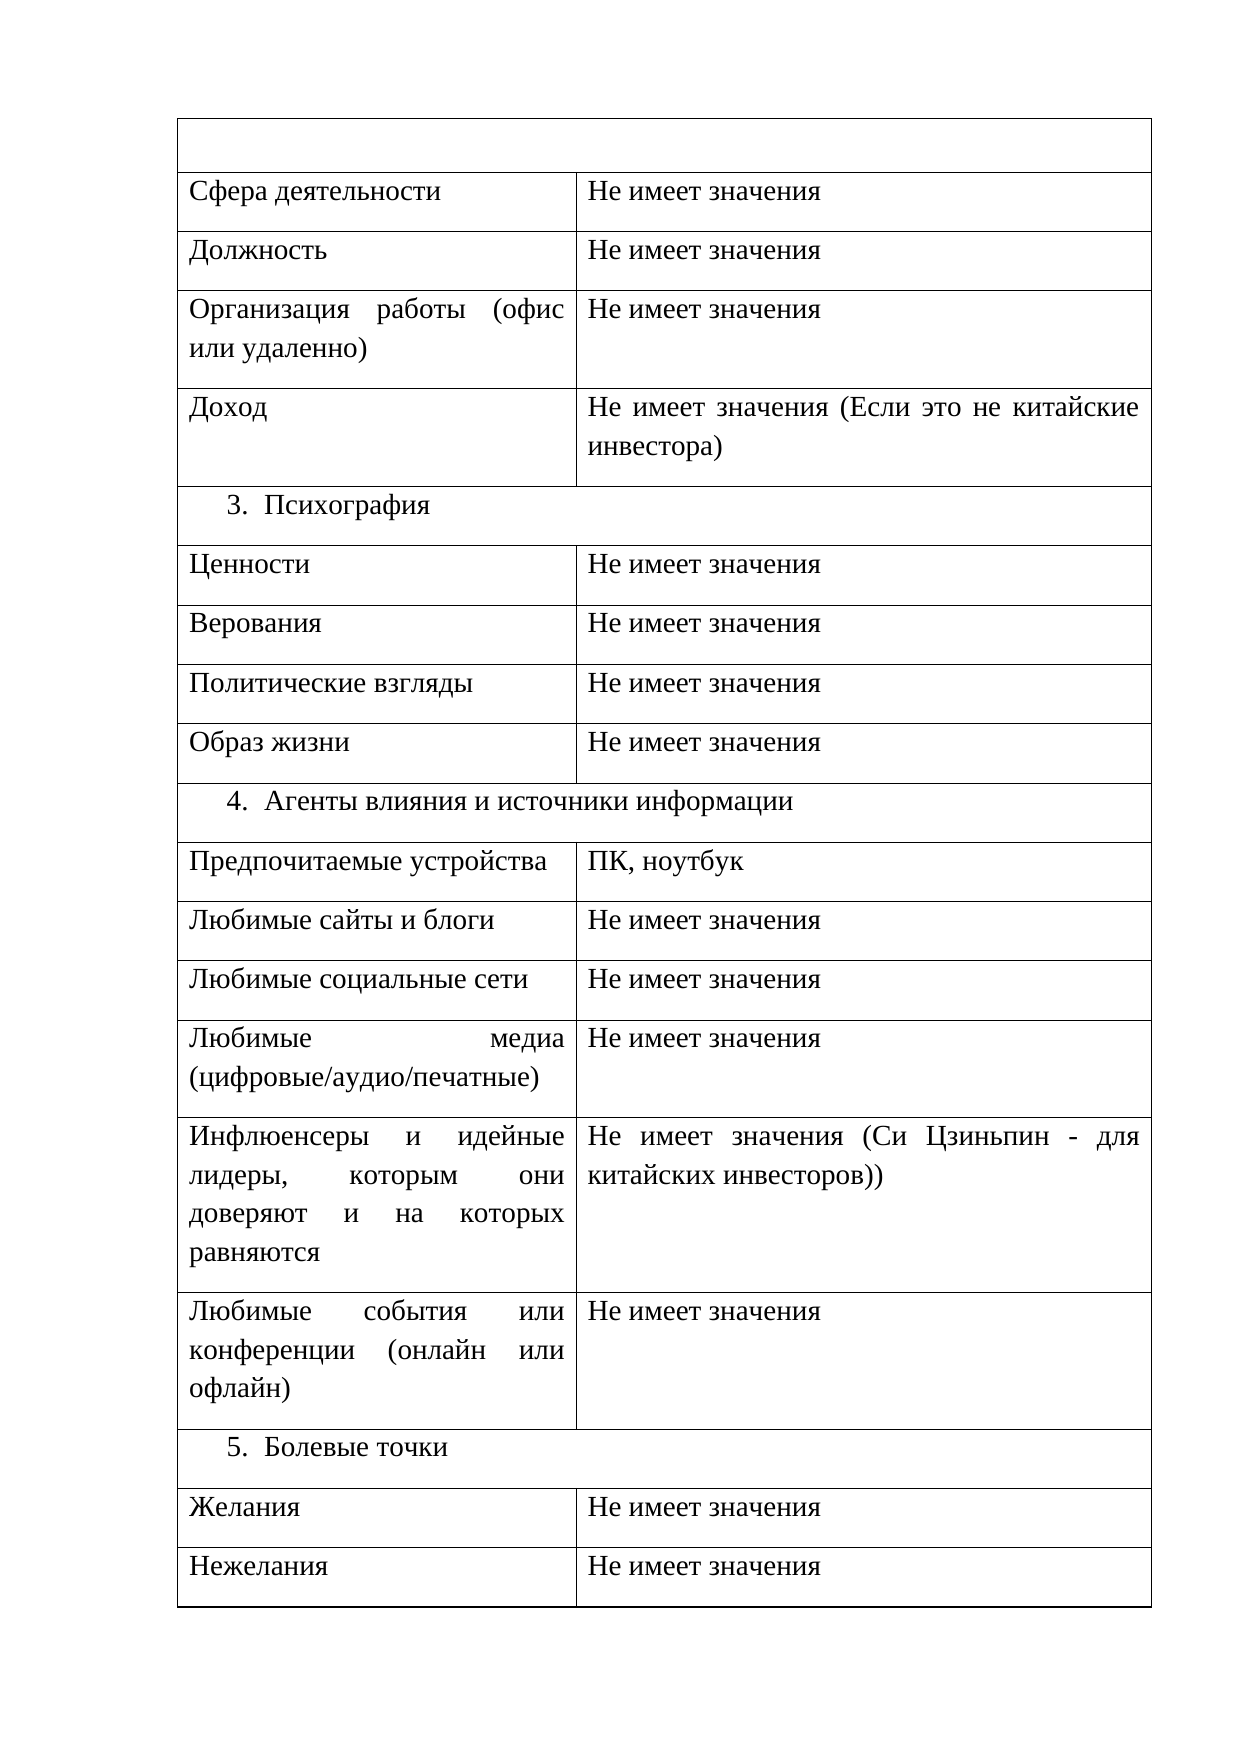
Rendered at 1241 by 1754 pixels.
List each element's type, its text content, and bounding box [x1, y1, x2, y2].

table_cell Не имеет значения (Си Цзиньпин - для китайских инвесторов)) [577, 1118, 1151, 1292]
table_cell Не имеет значения [577, 232, 1151, 290]
table_cell Организация работы (офис или удаленно) [178, 291, 576, 388]
table_cell Сфера деятельности [178, 173, 576, 231]
table_cell Должность [178, 232, 576, 290]
table_cell Не имеет значения [577, 173, 1151, 231]
table_cell Доход [178, 389, 576, 486]
table_cell Не имеет значения (Если это не китайские инвестора) [577, 389, 1151, 486]
table_cell Не имеет значения [577, 291, 1151, 388]
table_cell Политические взгляды [178, 665, 576, 723]
table_cell Не имеет значения [577, 961, 1151, 1019]
table_cell Не имеет значения [577, 606, 1151, 664]
table_cell Любимые социальные сети [178, 961, 576, 1019]
table_cell Болевые точки [178, 1430, 1151, 1488]
table_cell Предпочитаемые устройства [178, 843, 576, 901]
table_cell Желания [178, 1489, 576, 1547]
table_cell Не имеет значения [577, 1021, 1151, 1117]
table_cell Не имеет значения [577, 1293, 1151, 1428]
table_cell Верования [178, 606, 576, 664]
table_cell Психография [178, 487, 1151, 545]
table_cell ПК, ноутбук [577, 843, 1151, 901]
table_cell Не имеет значения [577, 1489, 1151, 1547]
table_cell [178, 119, 1151, 172]
table_cell Не имеет значения [577, 724, 1151, 782]
table_cell Нежелания [178, 1548, 576, 1606]
table_cell Любимые сайты и блоги [178, 902, 576, 960]
table_cell Любимые события или конференции (онлайн или офлайн) [178, 1293, 576, 1428]
table_cell Не имеет значения [577, 902, 1151, 960]
table_cell Не имеет значения [577, 546, 1151, 604]
table_cell Не имеет значения [577, 665, 1151, 723]
table_cell Образ жизни [178, 724, 576, 782]
table_cell Не имеет значения [577, 1548, 1151, 1606]
table_cell Любимые медиа (цифровые/аудио/печатные) [178, 1021, 576, 1117]
table_cell Агенты влияния и источники информации [178, 784, 1151, 842]
table_cell Ценности [178, 546, 576, 604]
table_cell Инфлюенсеры и идейные лидеры, которым они доверяют и на которых равняются [178, 1118, 576, 1292]
